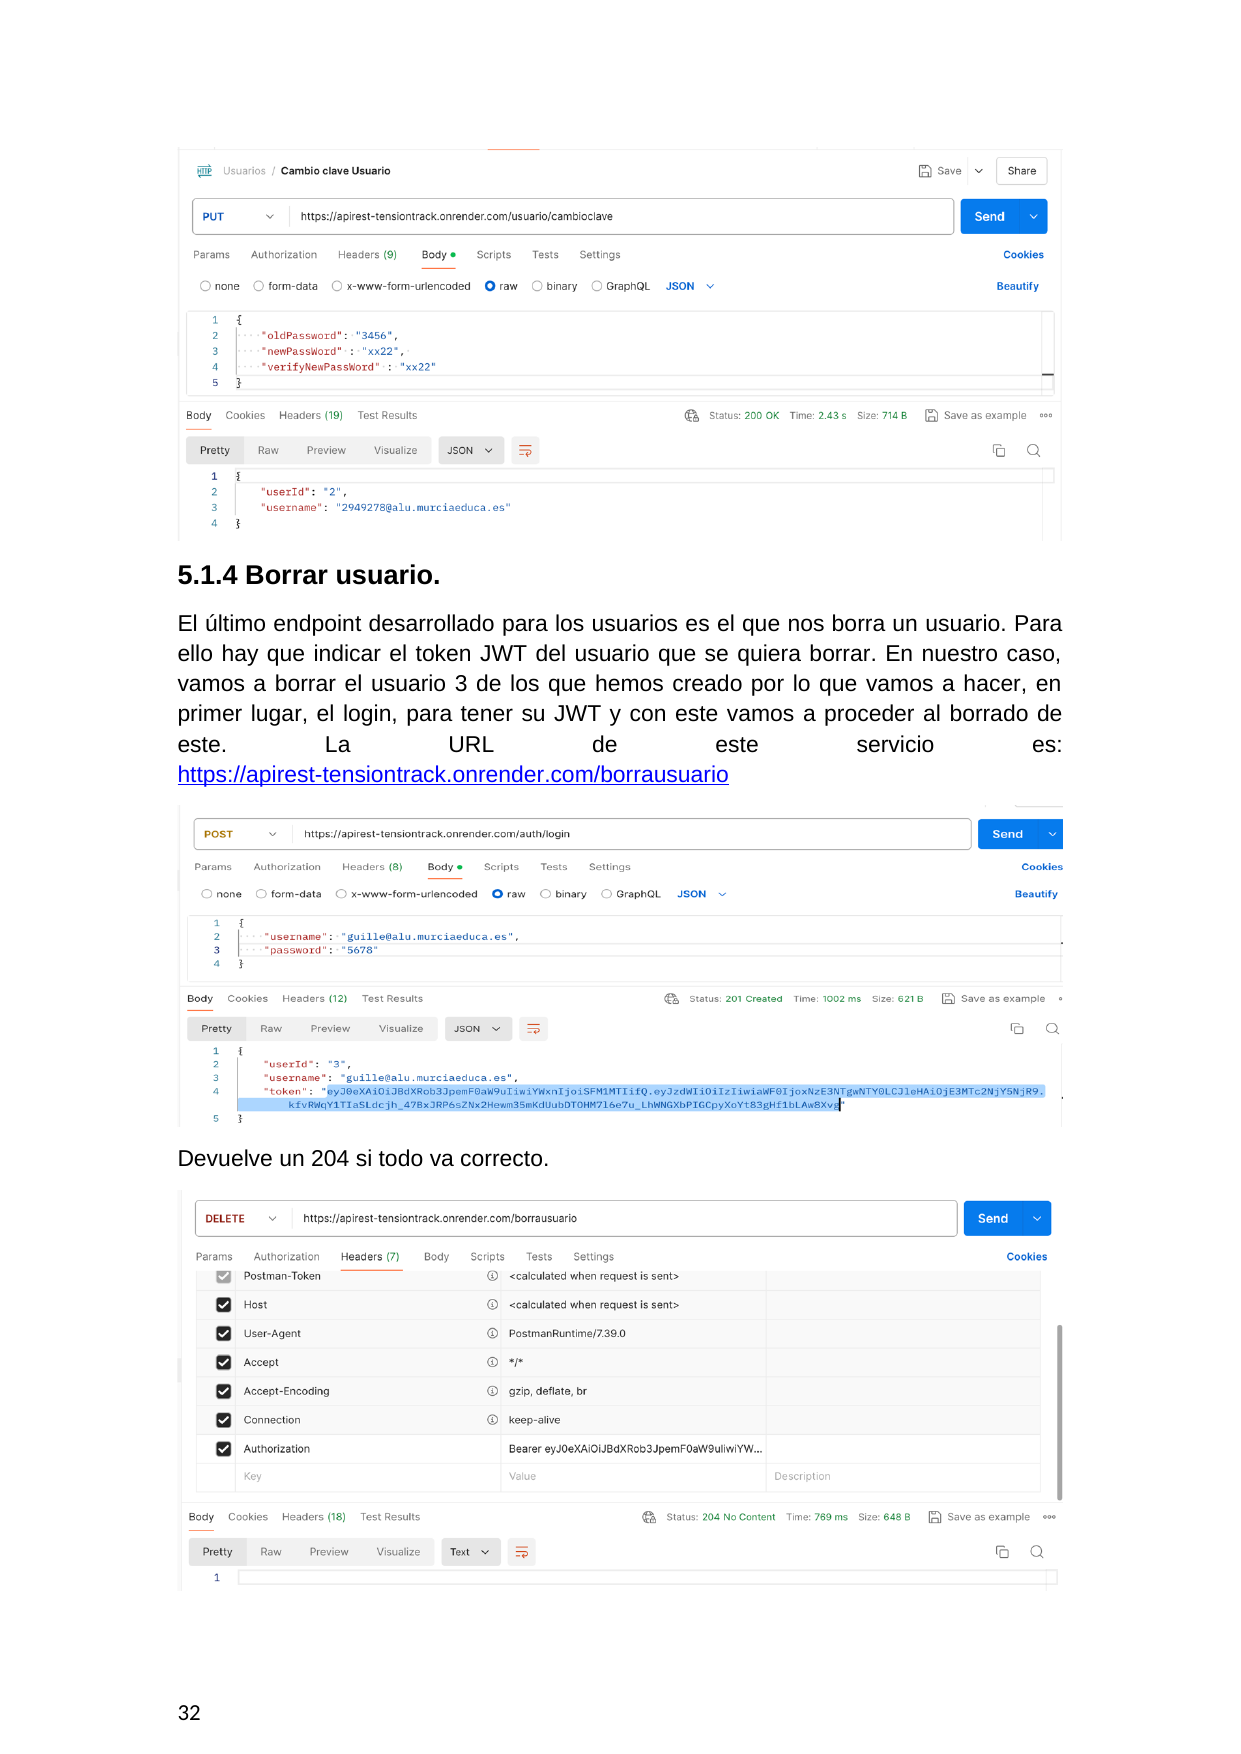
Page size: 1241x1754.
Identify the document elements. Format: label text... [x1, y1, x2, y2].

text 5.1.4 Borrar usuario. [177, 559, 1063, 590]
picture [177, 147, 1063, 541]
text El último endpoint desarrollado para los usuarios es el que nos borra un usuario. Para ello hay que indicar el token JWT del usuario que se quiera borrar. En nuestro caso, vamos a borrar el usuario 3 de los que hemos creado por lo que vamos a hacer, en primer lugar, el login, para tener su JWT y con este vamos a proceder al borrado de este. La URL de este servicio es: https://apirest-tensiontrack.onrender.com/borrausuario [177, 610, 1063, 787]
picture [177, 805, 1063, 1127]
picture [177, 1190, 1063, 1591]
text Devuelve un 204 si todo va correcto. [177, 1145, 1063, 1172]
